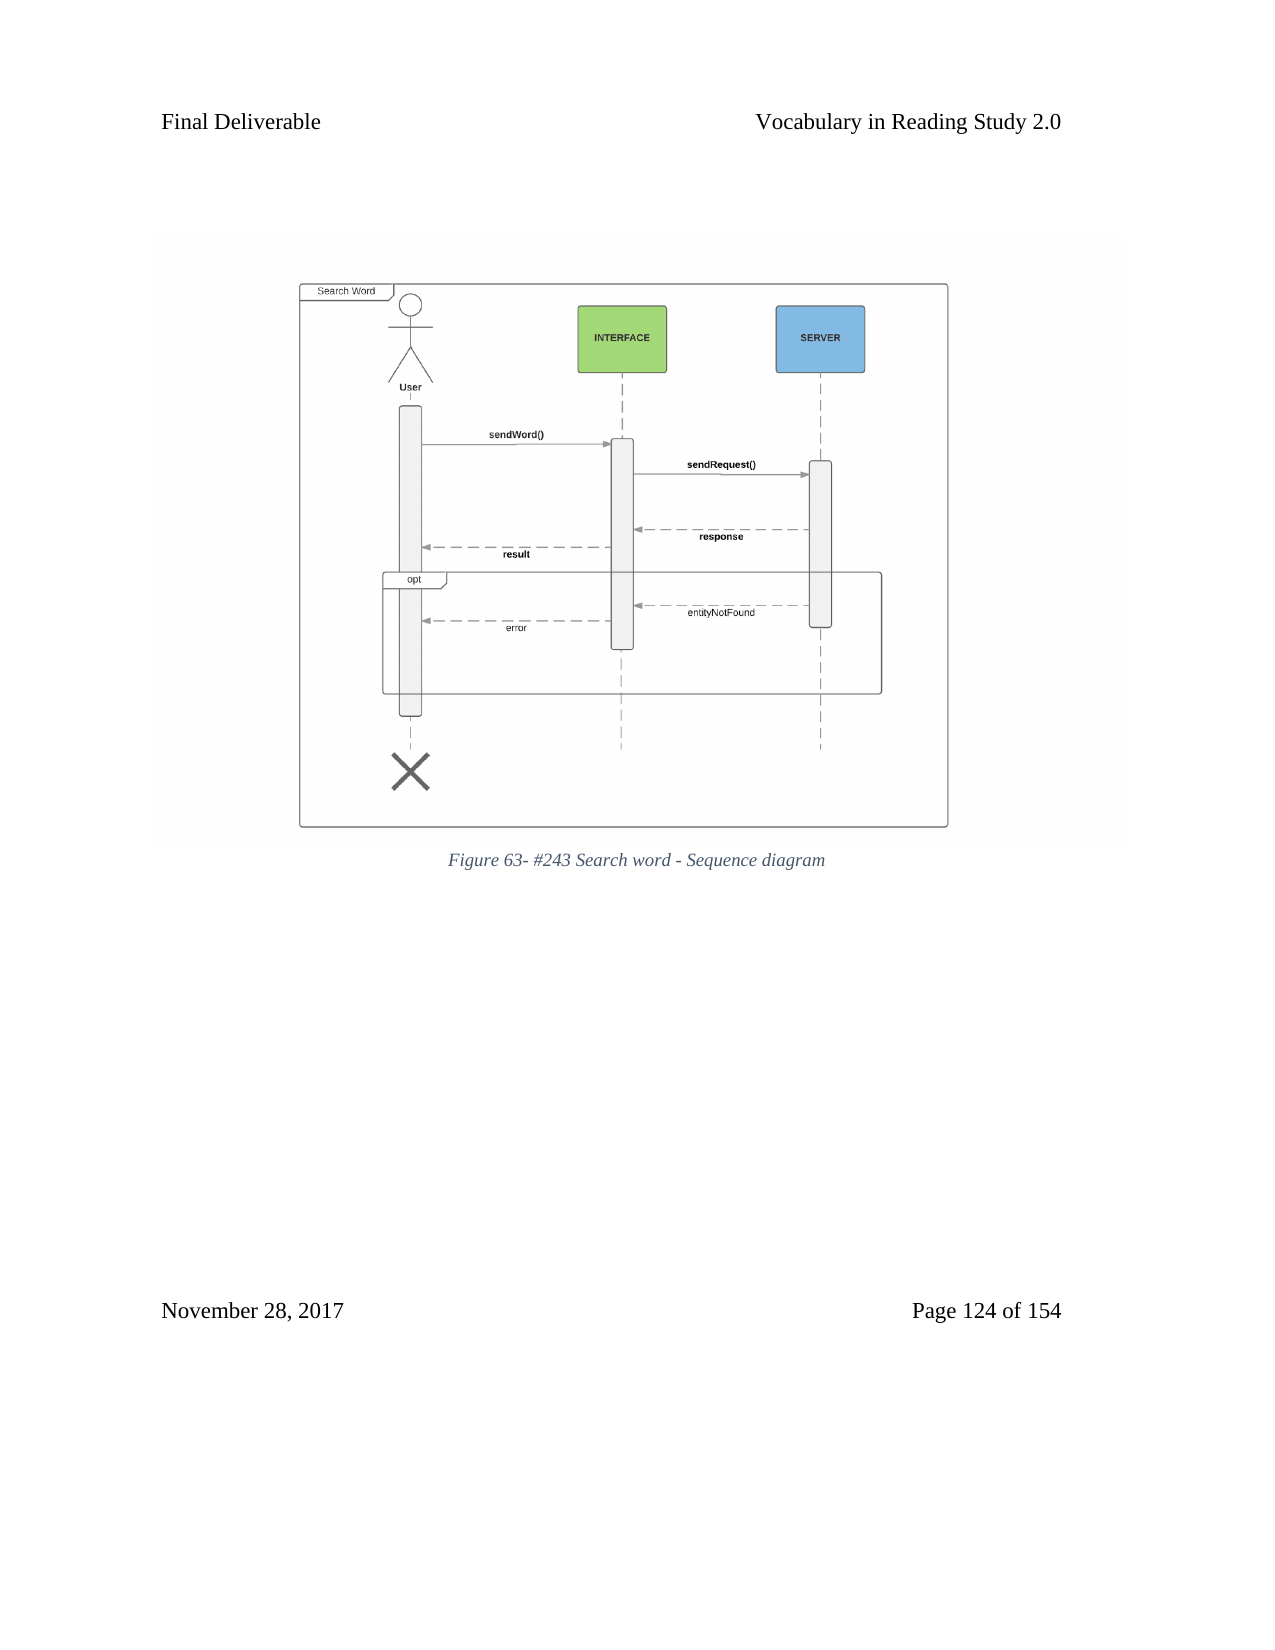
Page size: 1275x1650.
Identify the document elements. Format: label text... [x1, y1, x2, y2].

picture [150, 235, 1124, 849]
text Figure 63- #243 Search word - Sequence diagram [150, 849, 1125, 870]
